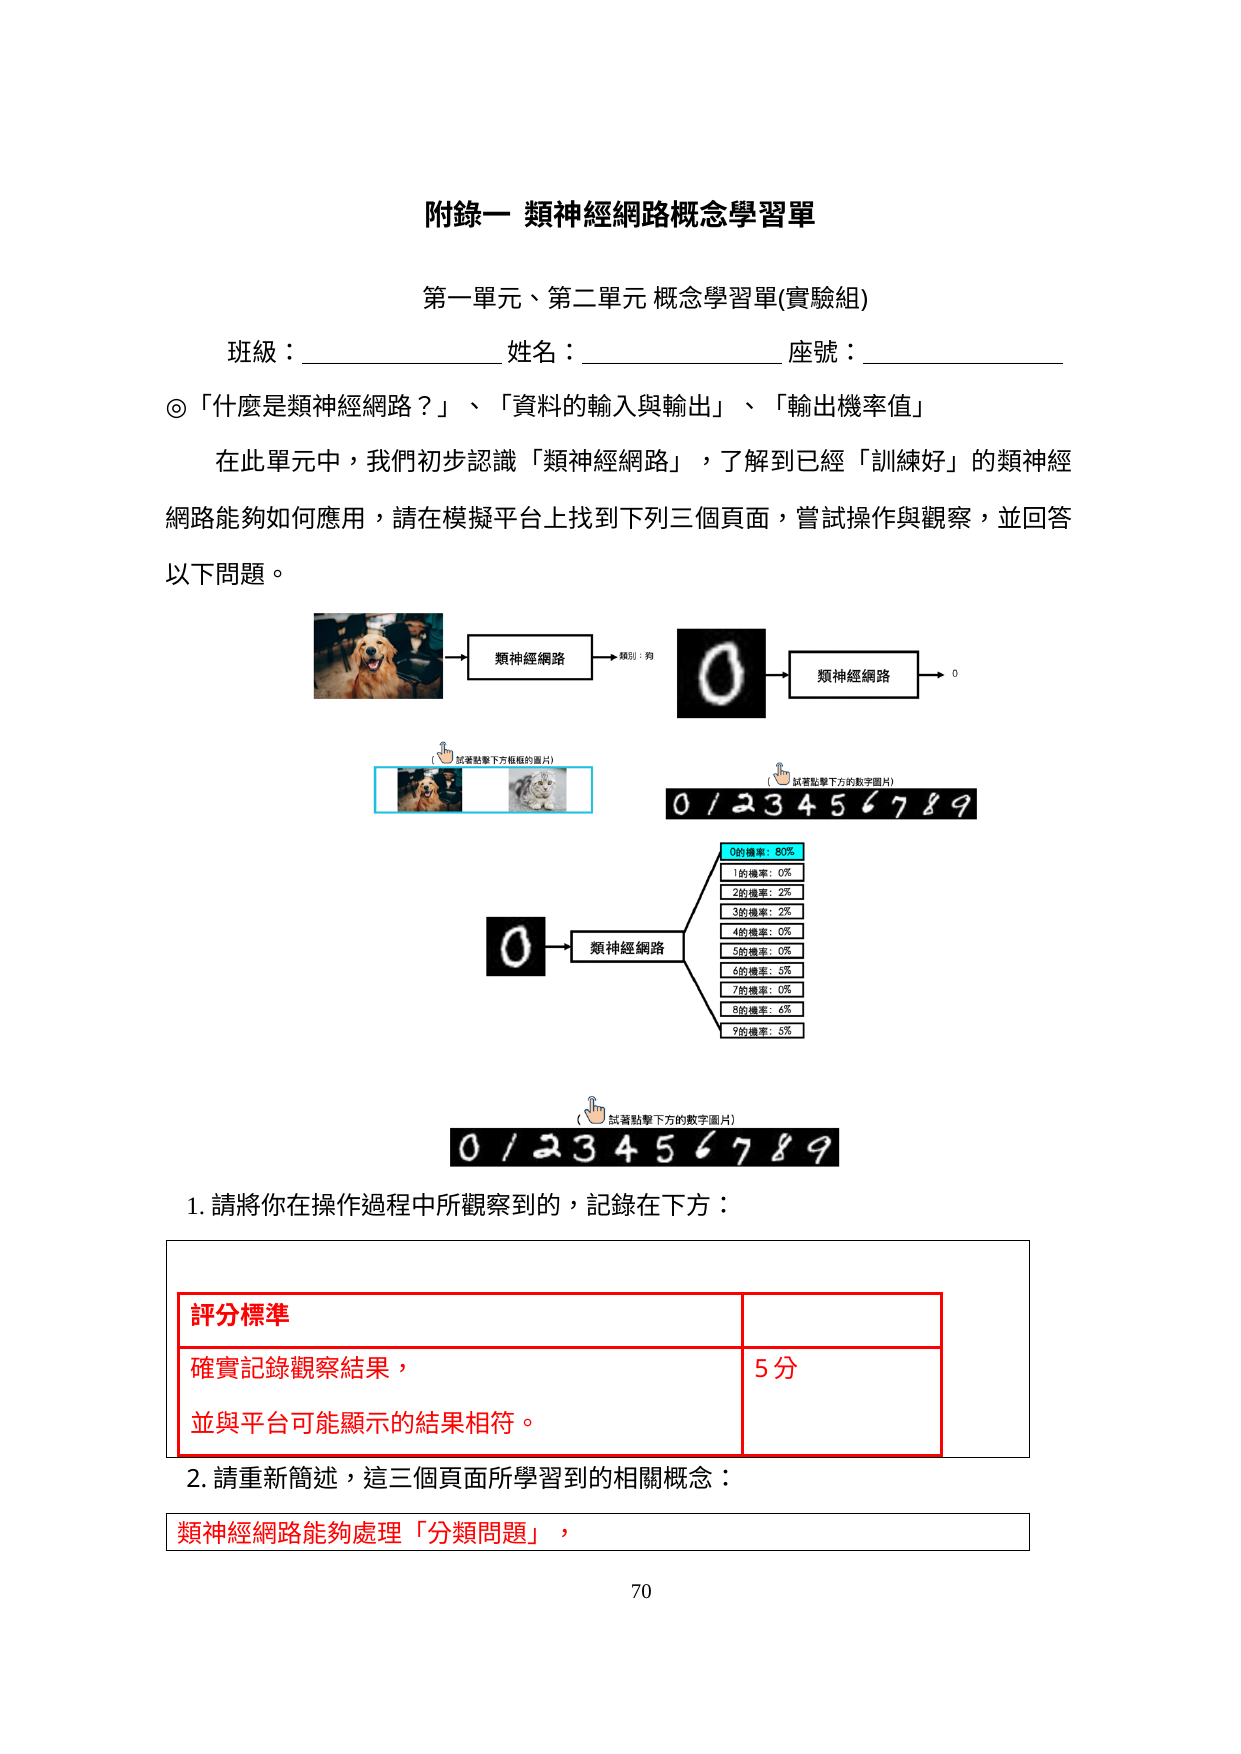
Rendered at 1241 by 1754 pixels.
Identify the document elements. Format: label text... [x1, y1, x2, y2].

table_header [167, 1241, 1029, 1457]
text ◎「什麼是類神經網路？」、「資料的輸入與輸出」、「輸出機率值」 [165, 387, 1075, 423]
text 第一單元、第二單元 概念學習單(實驗組) [165, 278, 1075, 314]
text 1. 請將你在操作過程中所觀察到的，記錄在下方： [165, 1184, 1075, 1222]
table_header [167, 1514, 1029, 1550]
picture [447, 835, 844, 1171]
title 附錄一 類神經網路概念學習單 [165, 176, 1075, 251]
text 班級：＿＿＿＿＿＿＿＿ 姓名：＿＿＿＿＿＿＿＿ 座號：＿＿＿＿＿＿＿＿ [165, 332, 1075, 369]
picture [309, 609, 981, 822]
text 在此單元中，我們初步認識「類神經網路」，了解到已經「訓練好」的類神經網路能夠如何應用，請在模擬平台上找到下列三個頁面，嘗試操作與觀察，並回答以下問題。 [165, 441, 1075, 591]
text 2. 請重新簡述，這三個頁面所學習到的相關概念： [165, 1458, 1075, 1494]
